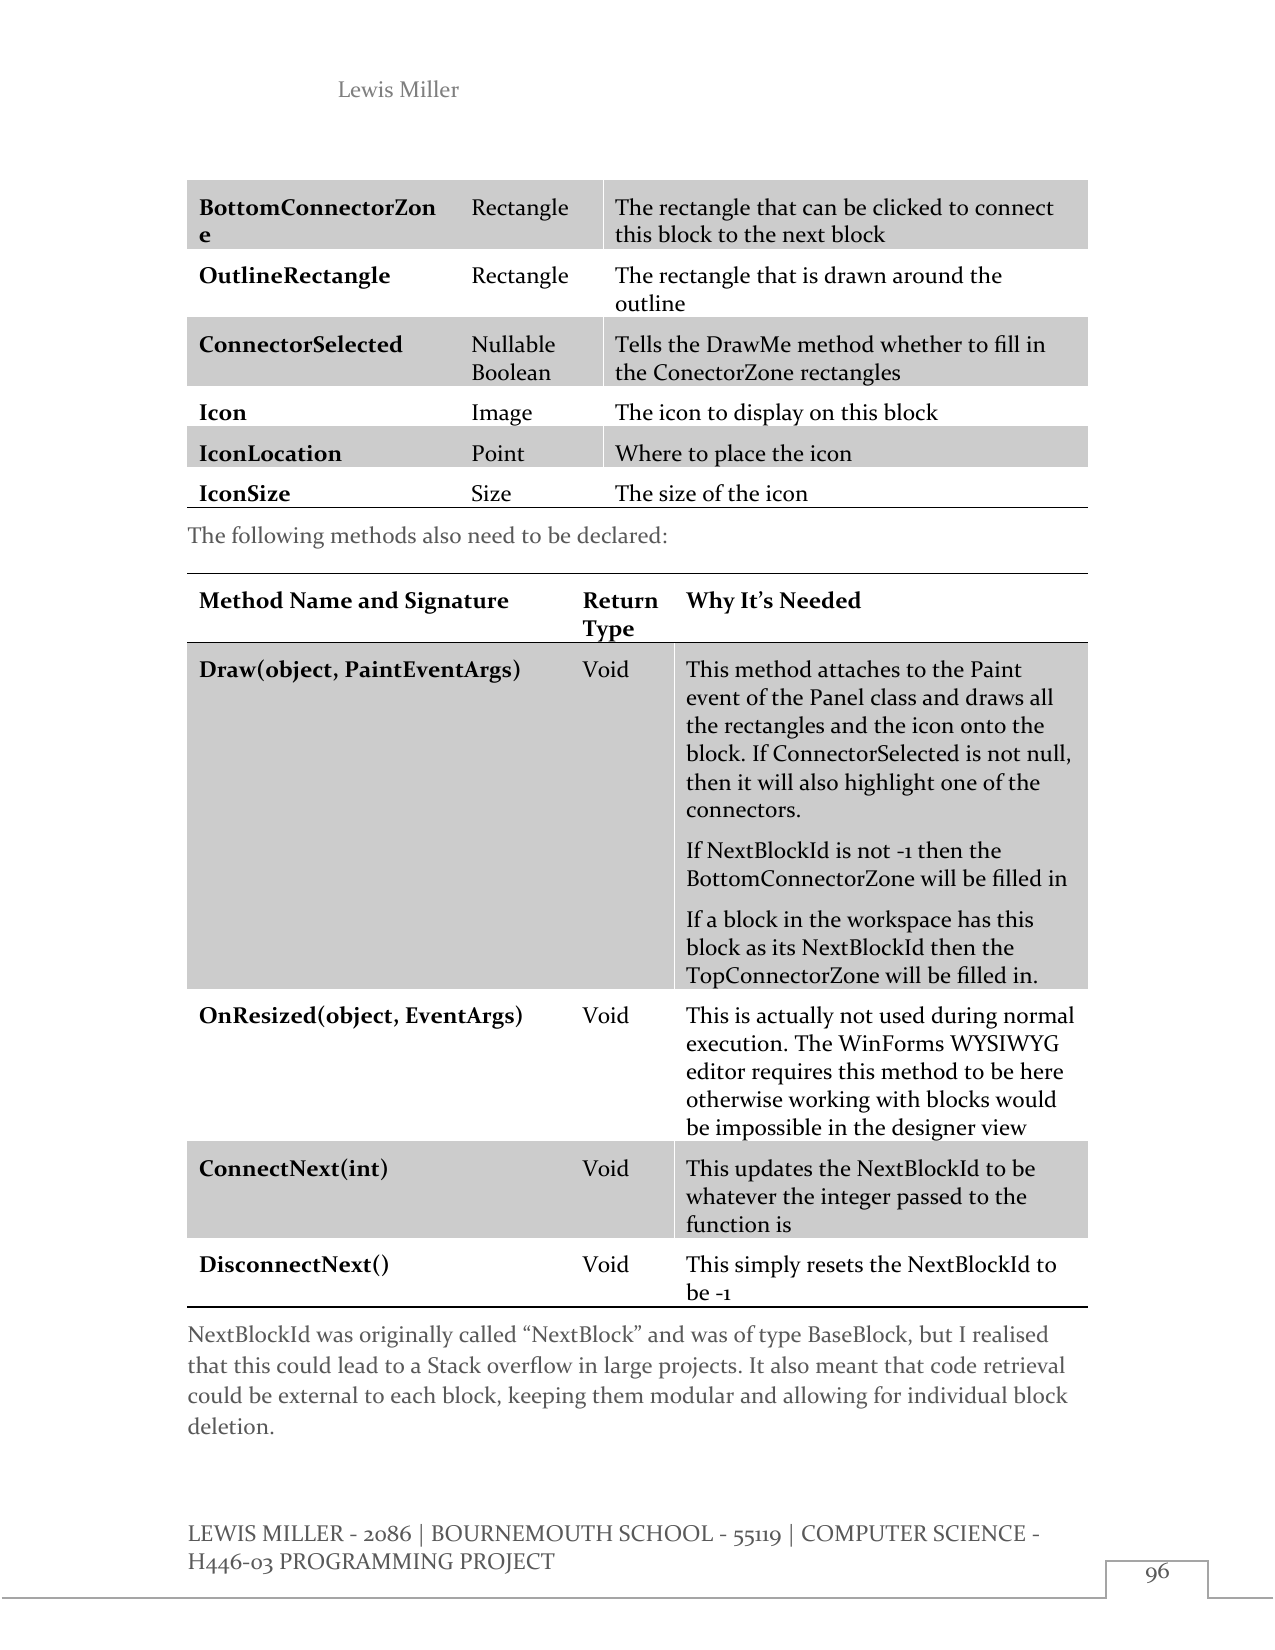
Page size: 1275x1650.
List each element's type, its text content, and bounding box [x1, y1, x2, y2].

table_cell Size [460, 467, 603, 507]
table_cell Nullable Boolean [460, 317, 603, 386]
table_cell Point [460, 426, 603, 467]
table_cell OutlineRectangle [187, 249, 460, 317]
text The following methods also need to be declared: [187, 521, 1088, 549]
table_cell OnResized(object, EventArgs) [187, 989, 571, 1141]
table_cell ConnectNext(int) [187, 1141, 571, 1238]
table_cell The icon to display on this block [604, 386, 1088, 426]
table_cell Void [571, 989, 674, 1141]
table_cell Void [571, 1141, 674, 1238]
table_cell Rectangle [460, 180, 603, 249]
table_cell Tells the DrawMe method whether to fill in the ConectorZone rectangles [604, 317, 1088, 386]
table_cell This is actually not used during normal execution. The WinForms WYSIWYG editor requires this method to be here otherwise working with blocks would be impossible in the designer view [675, 989, 1088, 1141]
table_header Return Type [571, 574, 674, 642]
table_cell BottomConnectorZone [187, 180, 460, 249]
table_cell The rectangle that is drawn around the outline [604, 249, 1088, 317]
table_cell This simply resets the NextBlockId to be -1 [675, 1238, 1088, 1306]
table_cell Rectangle [460, 249, 603, 317]
table_cell This updates the NextBlockId to be whatever the integer passed to the function is [675, 1141, 1088, 1238]
table_header Why It’s Needed [675, 574, 1088, 642]
table_cell The rectangle that can be clicked to connect this block to the next block [604, 180, 1088, 249]
table_header Method Name and Signature [187, 574, 571, 642]
table_cell Void [571, 643, 674, 989]
table_cell Draw(object, PaintEventArgs) [187, 643, 571, 989]
table_cell IconSize [187, 467, 460, 507]
table_cell This method attaches to the Paint event of the Panel class and draws all the rectangles and the icon onto the block. If ConnectorSelected is not null, then it will also highlight one of the connectors. If NextBlockId is not -1 then the BottomConnectorZone will be filled in If a block in the workspace has this block as its NextBlockId then the TopConnectorZone will be filled in. [675, 643, 1088, 989]
text NextBlockId was originally called “NextBlock” and was of type BaseBlock, but I realised that this could lead to a Stack overflow in large projects. It also meant that code retrieval could be external to each block, keeping them modular and allowing for individual block deletion. [187, 1320, 1088, 1440]
table_cell Where to place the icon [604, 426, 1088, 467]
table_cell Image [460, 386, 603, 426]
table_cell IconLocation [187, 426, 460, 467]
table_cell Icon [187, 386, 460, 426]
table_cell ConnectorSelected [187, 317, 460, 386]
table_cell The size of the icon [604, 467, 1088, 507]
table_cell DisconnectNext() [187, 1238, 571, 1306]
table_cell Void [571, 1238, 674, 1306]
